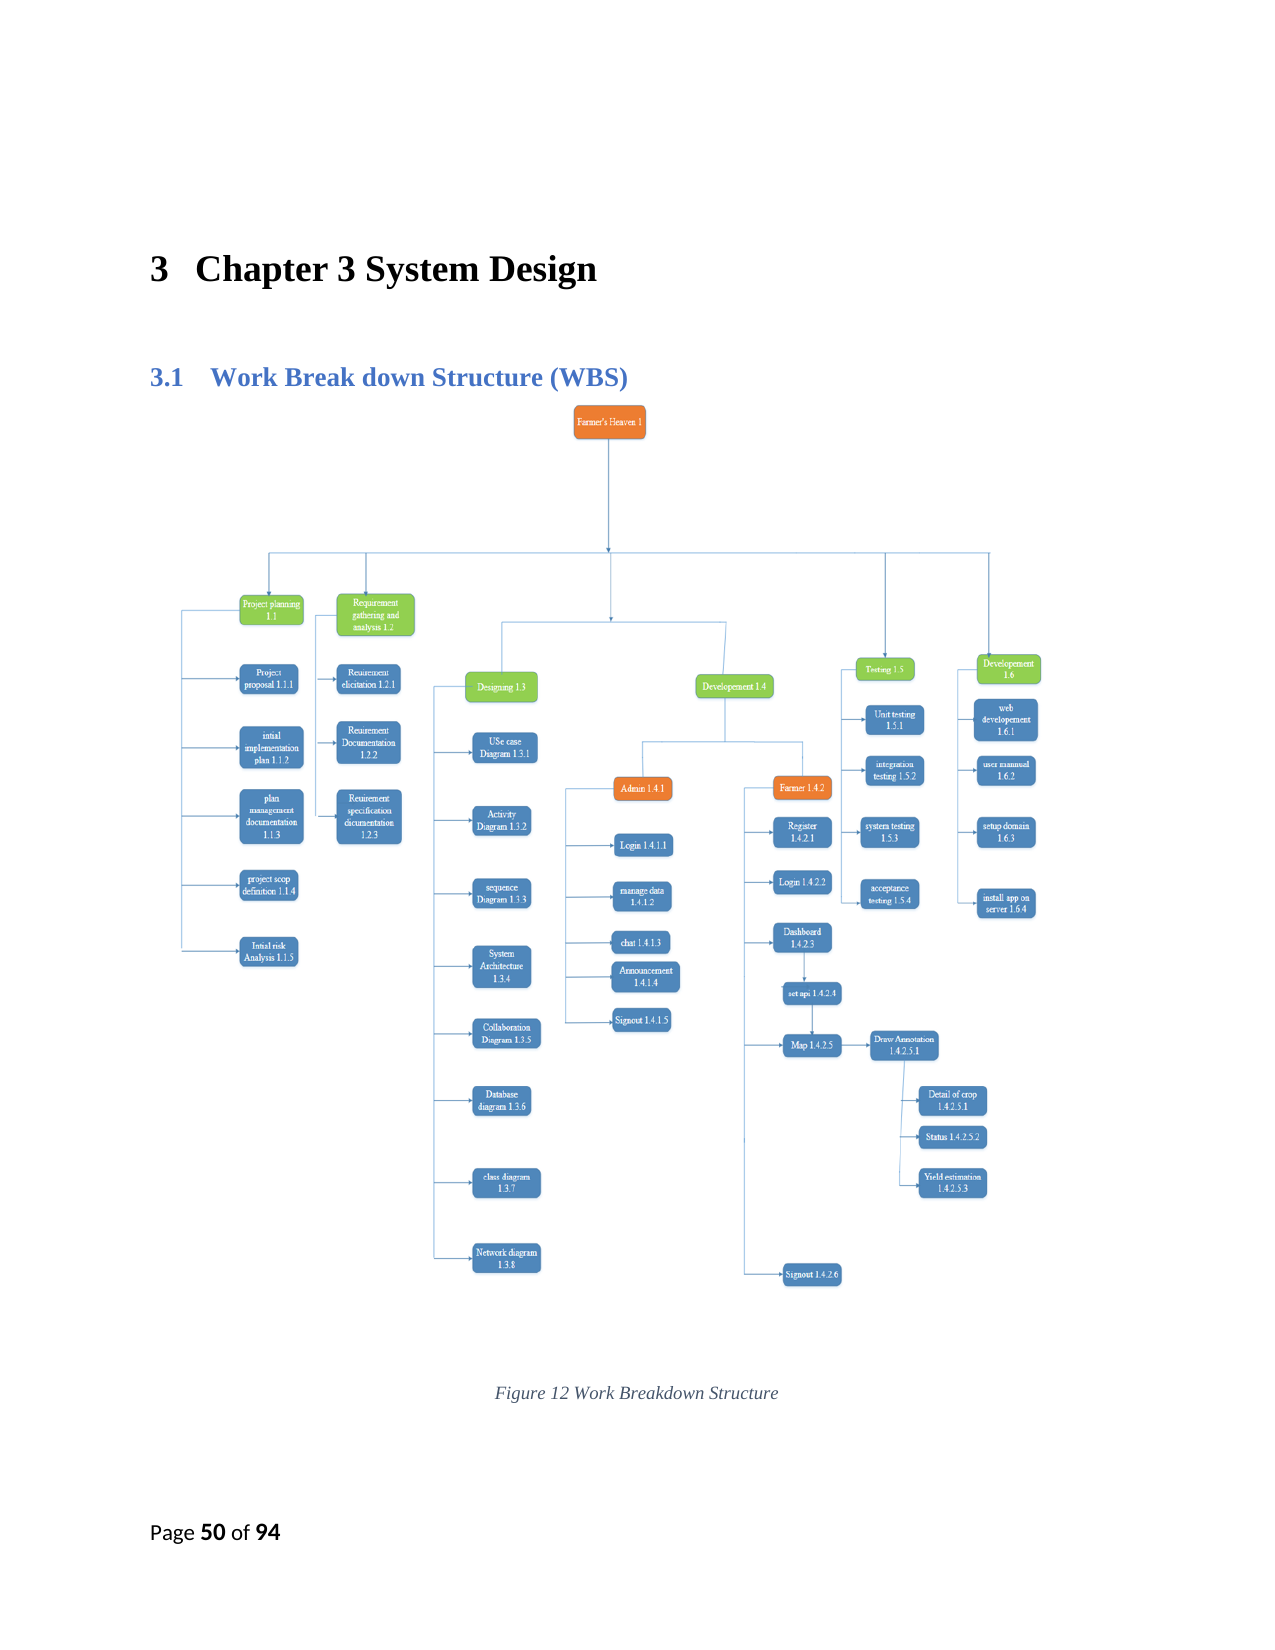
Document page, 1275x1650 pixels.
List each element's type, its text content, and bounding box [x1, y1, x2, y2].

text Figure 12 Work Breakdown Structure [150, 1382, 1125, 1403]
subtitle Chapter 3 System Design [150, 247, 1125, 290]
subtitle Work Break down Structure (WBS) [150, 361, 1125, 392]
picture [150, 395, 1200, 1318]
